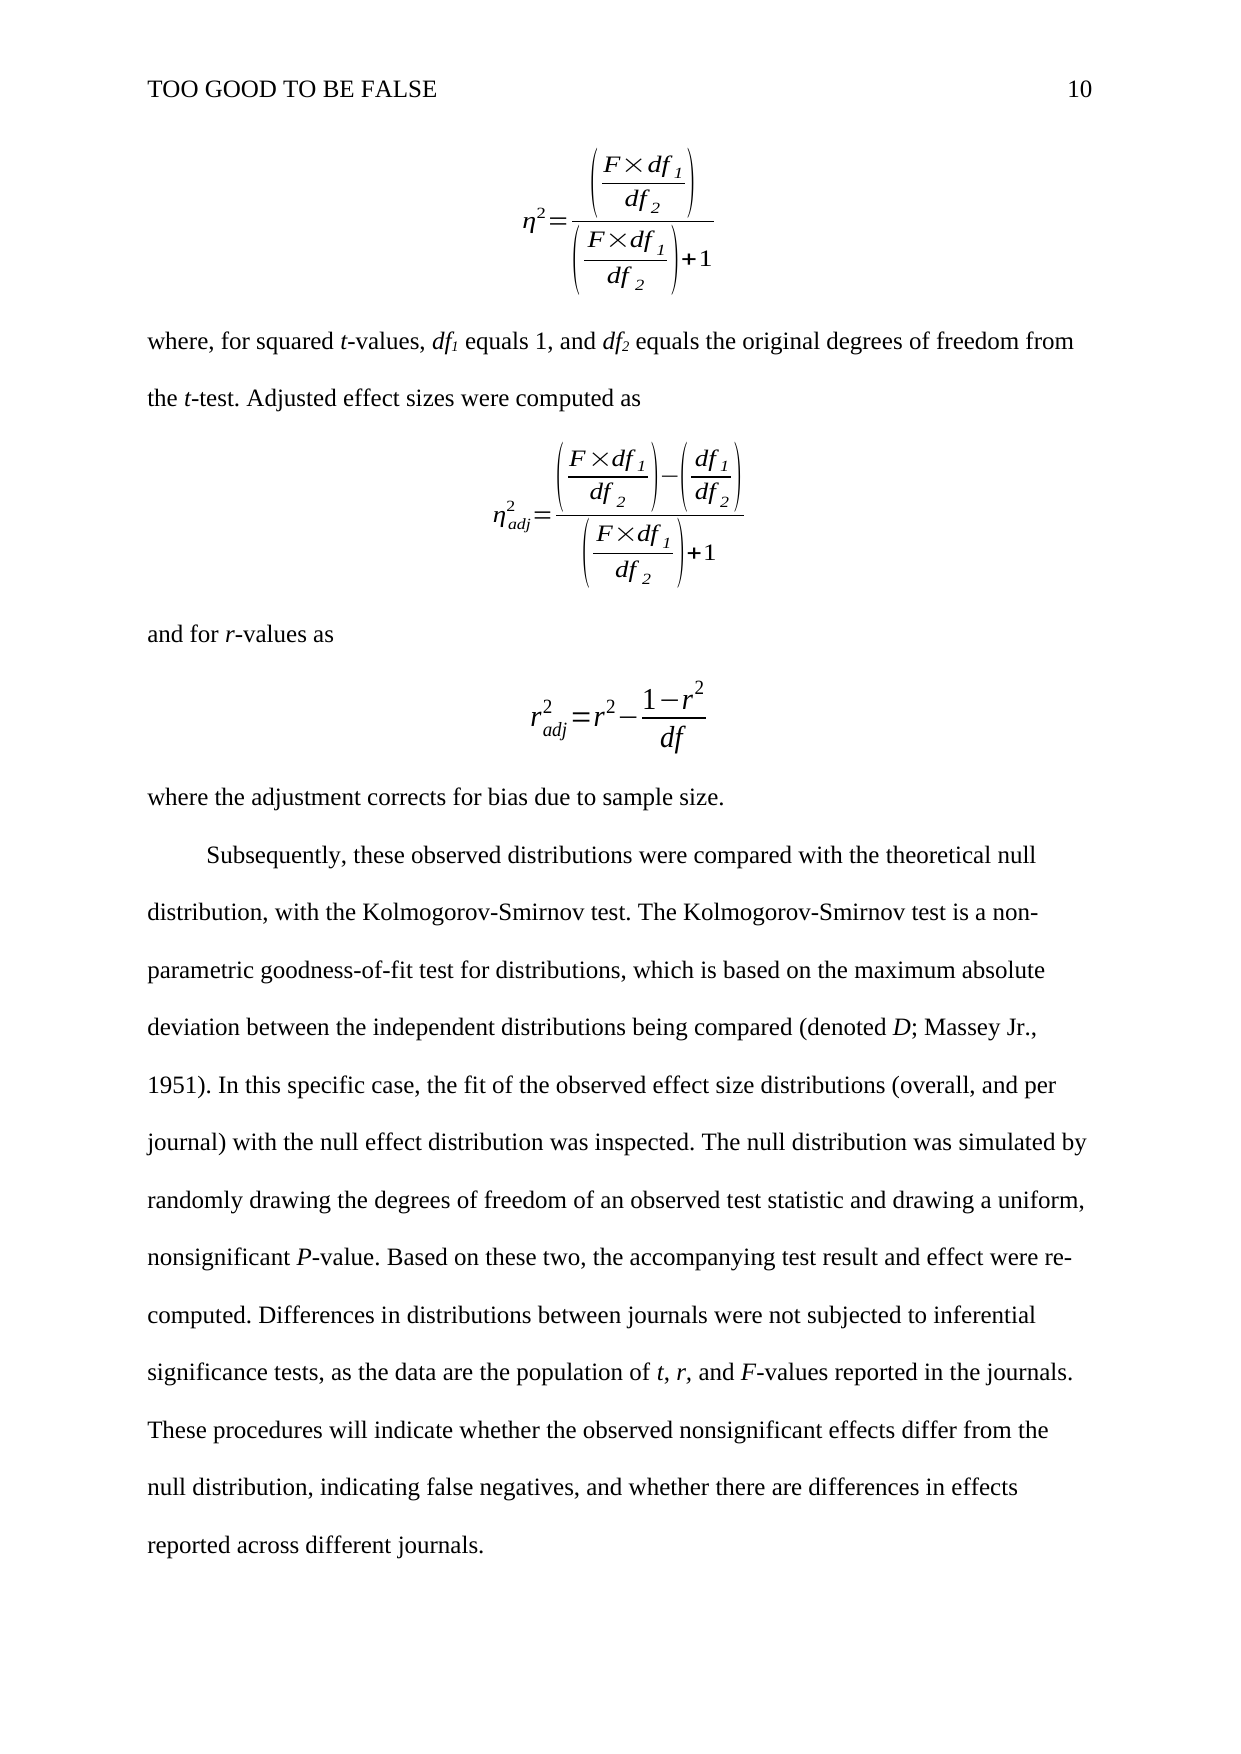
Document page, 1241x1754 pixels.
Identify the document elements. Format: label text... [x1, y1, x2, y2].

text and for r-values as [147, 619, 1093, 648]
text where the adjustment corrects for bias due to sample size. [147, 782, 1093, 811]
text where, for squared t-values, df1 equals 1, and df2 equals the original degrees of freedom from the t-test. Adjusted effect sizes were computed as [147, 326, 1093, 412]
text Subsequently, these observed distributions were compared with the theoretical null distribution, with the Kolmogorov-Smirnov test. The Kolmogorov-Smirnov test is a non-parametric goodness-of-fit test for distributions, which is based on the maximum absolute deviation between the independent distributions being compared (denoted D; Massey Jr., 1951). In this specific case, the fit of the observed effect size distributions (overall, and per journal) with the null effect distribution was inspected. The null distribution was simulated by randomly drawing the degrees of freedom of an observed test statistic and drawing a uniform, nonsignificant P-value. Based on these two, the accompanying test result and effect were re-computed. Differences in distributions between journals were not subjected to inferential significance tests, as the data are the population of t, r, and F-values reported in the journals. These procedures will indicate whether the observed nonsignificant effects differ from the null distribution, indicating false negatives, and whether there are differences in effects reported across different journals. [147, 840, 1093, 1559]
